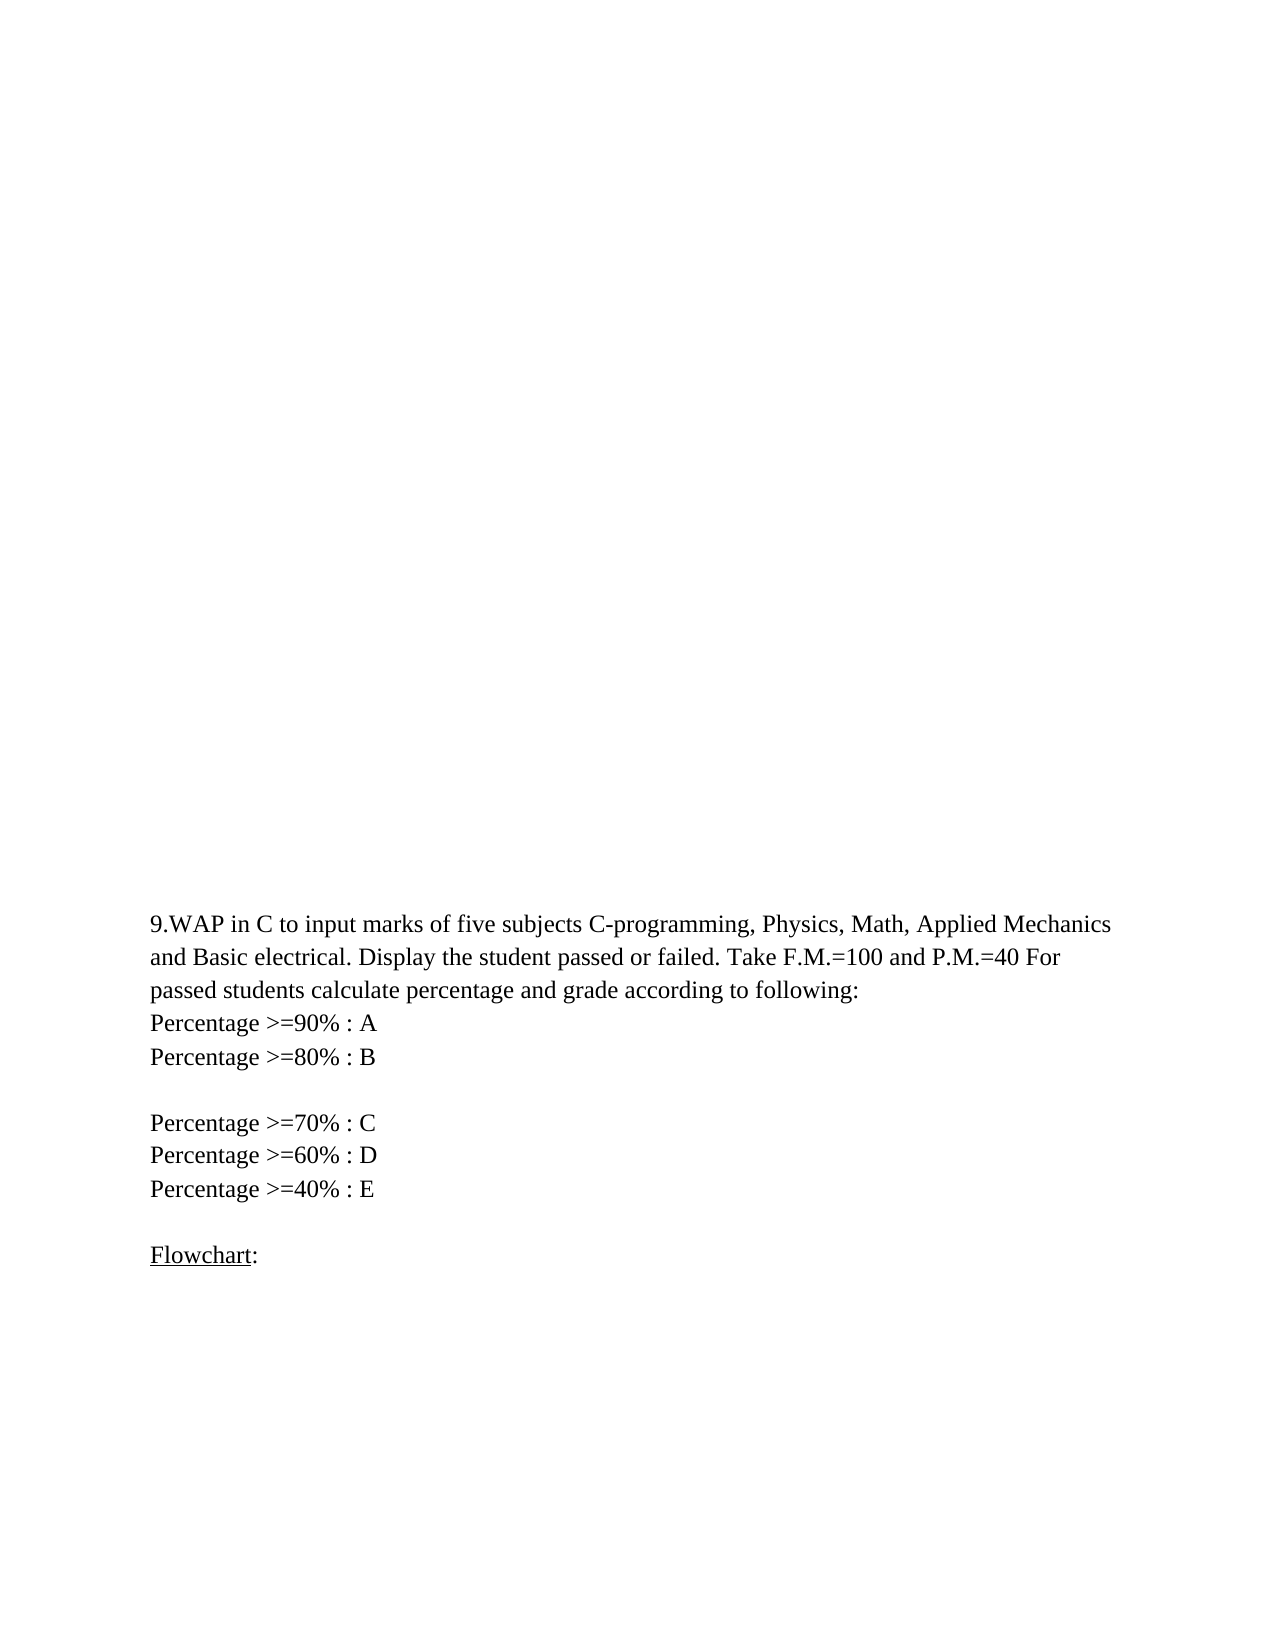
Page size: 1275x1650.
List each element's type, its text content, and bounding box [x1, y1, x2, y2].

text Flowchart: [150, 1240, 1125, 1268]
text 9.WAP in C to input marks of five subjects C-programming, Physics, Math, Applied Mechanics and Basic electrical. Display the student passed or failed. Take F.M.=100 and P.M.=40 For passed students calculate percentage and grade according to following: [150, 909, 1125, 1004]
text Percentage >=40% : E [150, 1174, 1125, 1202]
text Percentage >=60% : D [150, 1141, 1125, 1169]
text Percentage >=70% : C [150, 1108, 1125, 1136]
text Percentage >=90% : A [150, 1008, 1125, 1037]
text Percentage >=80% : B [150, 1042, 1125, 1070]
